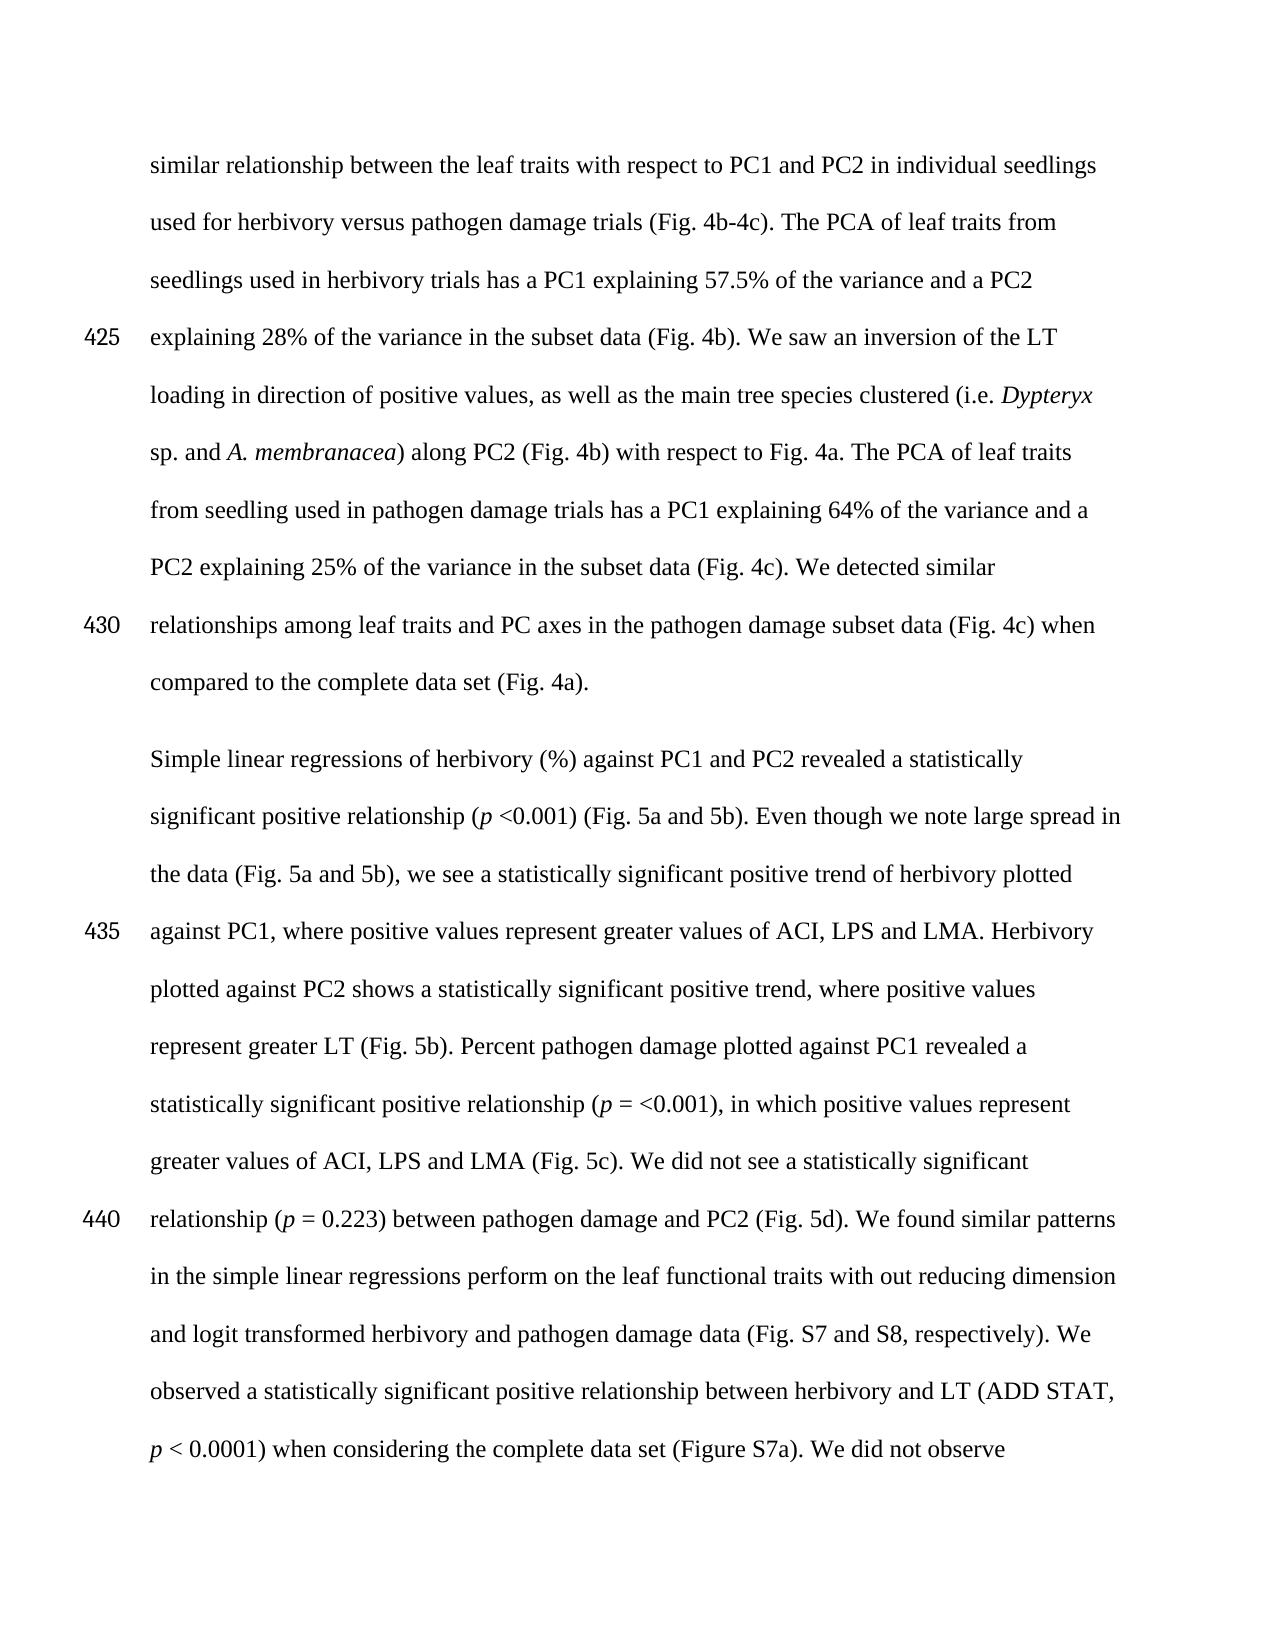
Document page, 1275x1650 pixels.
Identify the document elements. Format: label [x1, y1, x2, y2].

text [150, 150, 1125, 696]
text [150, 744, 1125, 1462]
